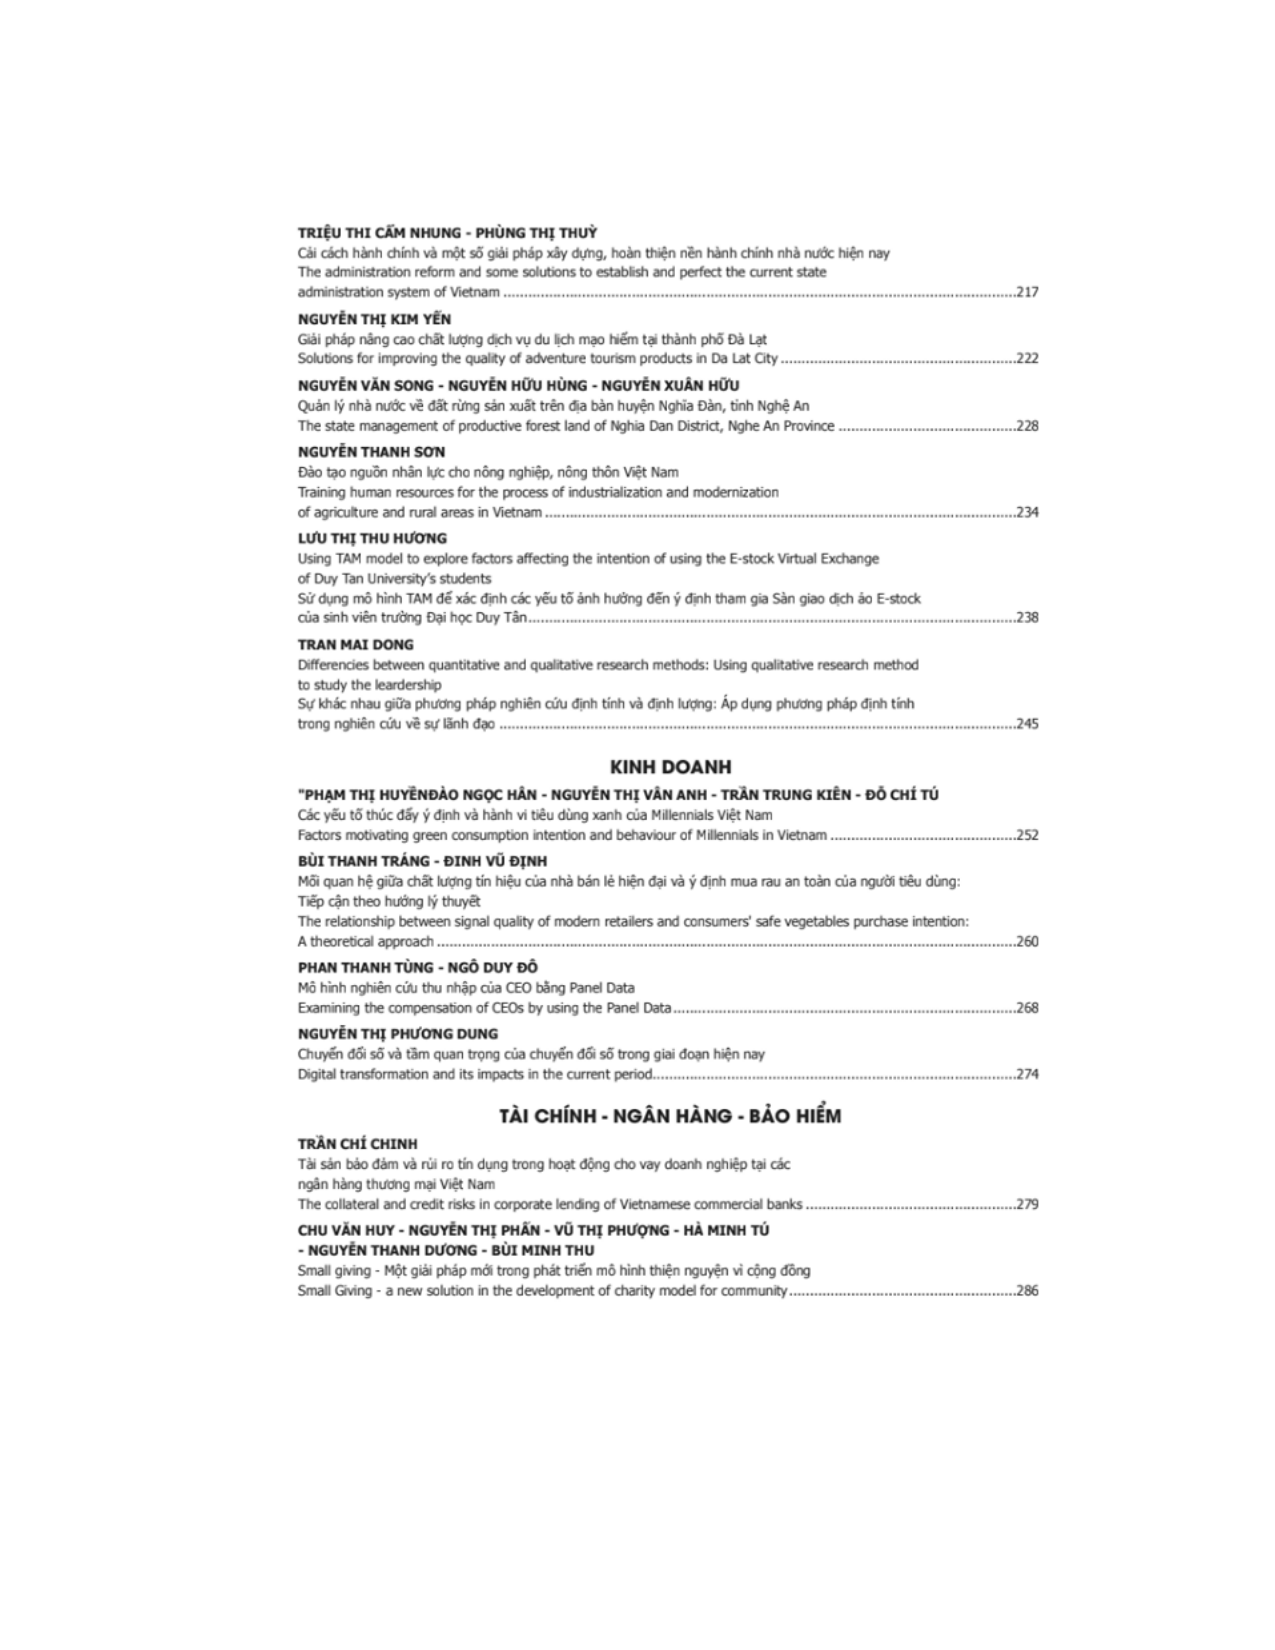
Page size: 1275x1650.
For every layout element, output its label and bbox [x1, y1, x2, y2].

picture [177, 118, 1157, 1397]
